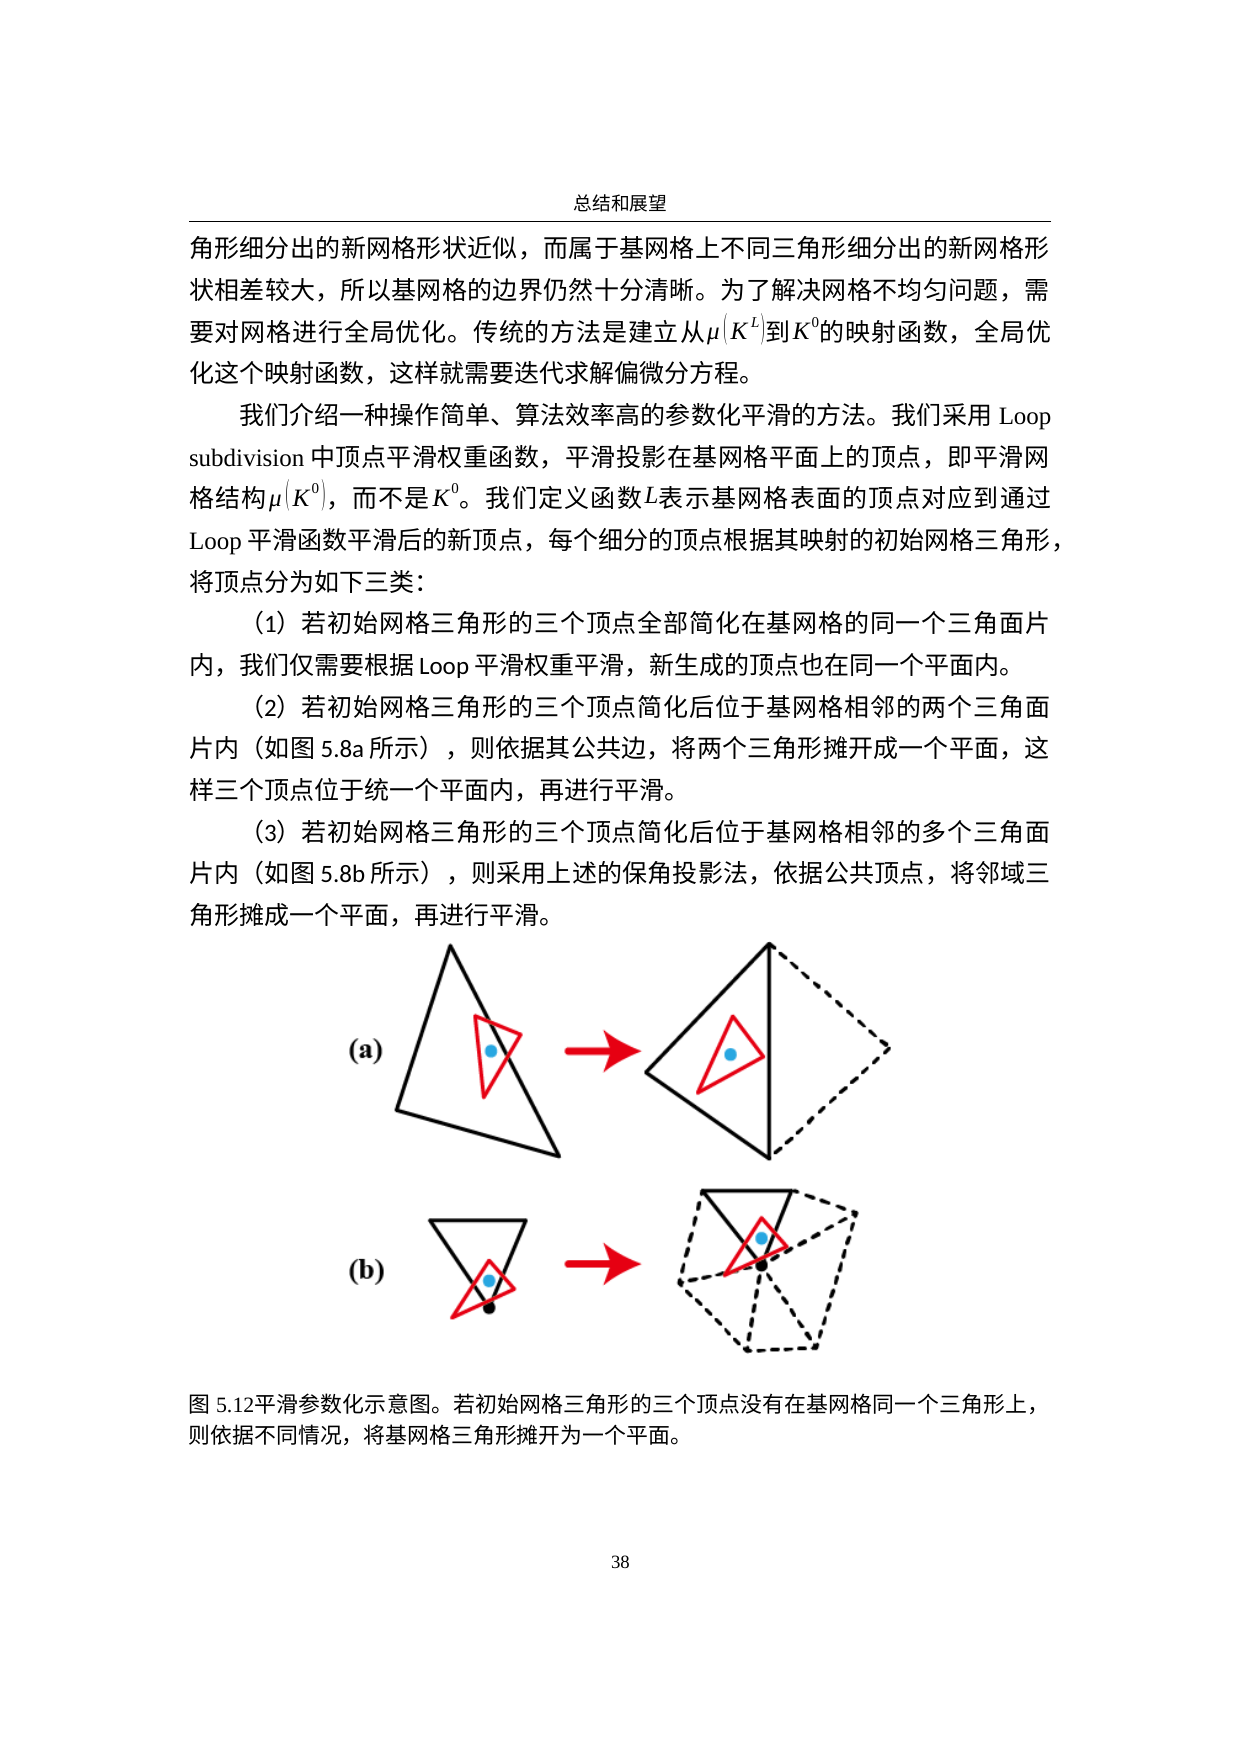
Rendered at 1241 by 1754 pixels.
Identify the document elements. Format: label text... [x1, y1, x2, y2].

list 若初始网格三角形的三个顶点简化后位于基网格相邻的多个三角面片内（如图5.8b所示），则采用上述的保角投影法，依据公共顶点，将邻域三角形摊成一个平面，再进行平滑。 [189, 808, 1051, 933]
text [189, 224, 1051, 391]
list 若初始网格三角形的三个顶点简化后位于基网格相邻的两个三角面片内（如图5.8a所示），则依据其公共边，将两个三角形摊开成一个平面，这样三个顶点位于统一个平面内，再进行平滑。 [189, 683, 1051, 808]
text 我们介绍一种操作简单、算法效率高的参数化平滑的方法。我们采用Loop subdivision中顶点平滑权重函数，平滑投影在基网格平面上的顶点，即平滑网格结构，而不是。我们定义函数表示基网格表面的顶点对应到通过Loop平滑函数平滑后的新顶点，每个细分的顶点根据其映射的初始网格三角形，将顶点分为如下三类： [189, 391, 1051, 599]
picture [348, 941, 892, 1354]
list 若初始网格三角形的三个顶点全部简化在基网格的同一个三角面片内，我们仅需要根据Loop平滑权重平滑，新生成的顶点也在同一个平面内。 [189, 599, 1051, 683]
